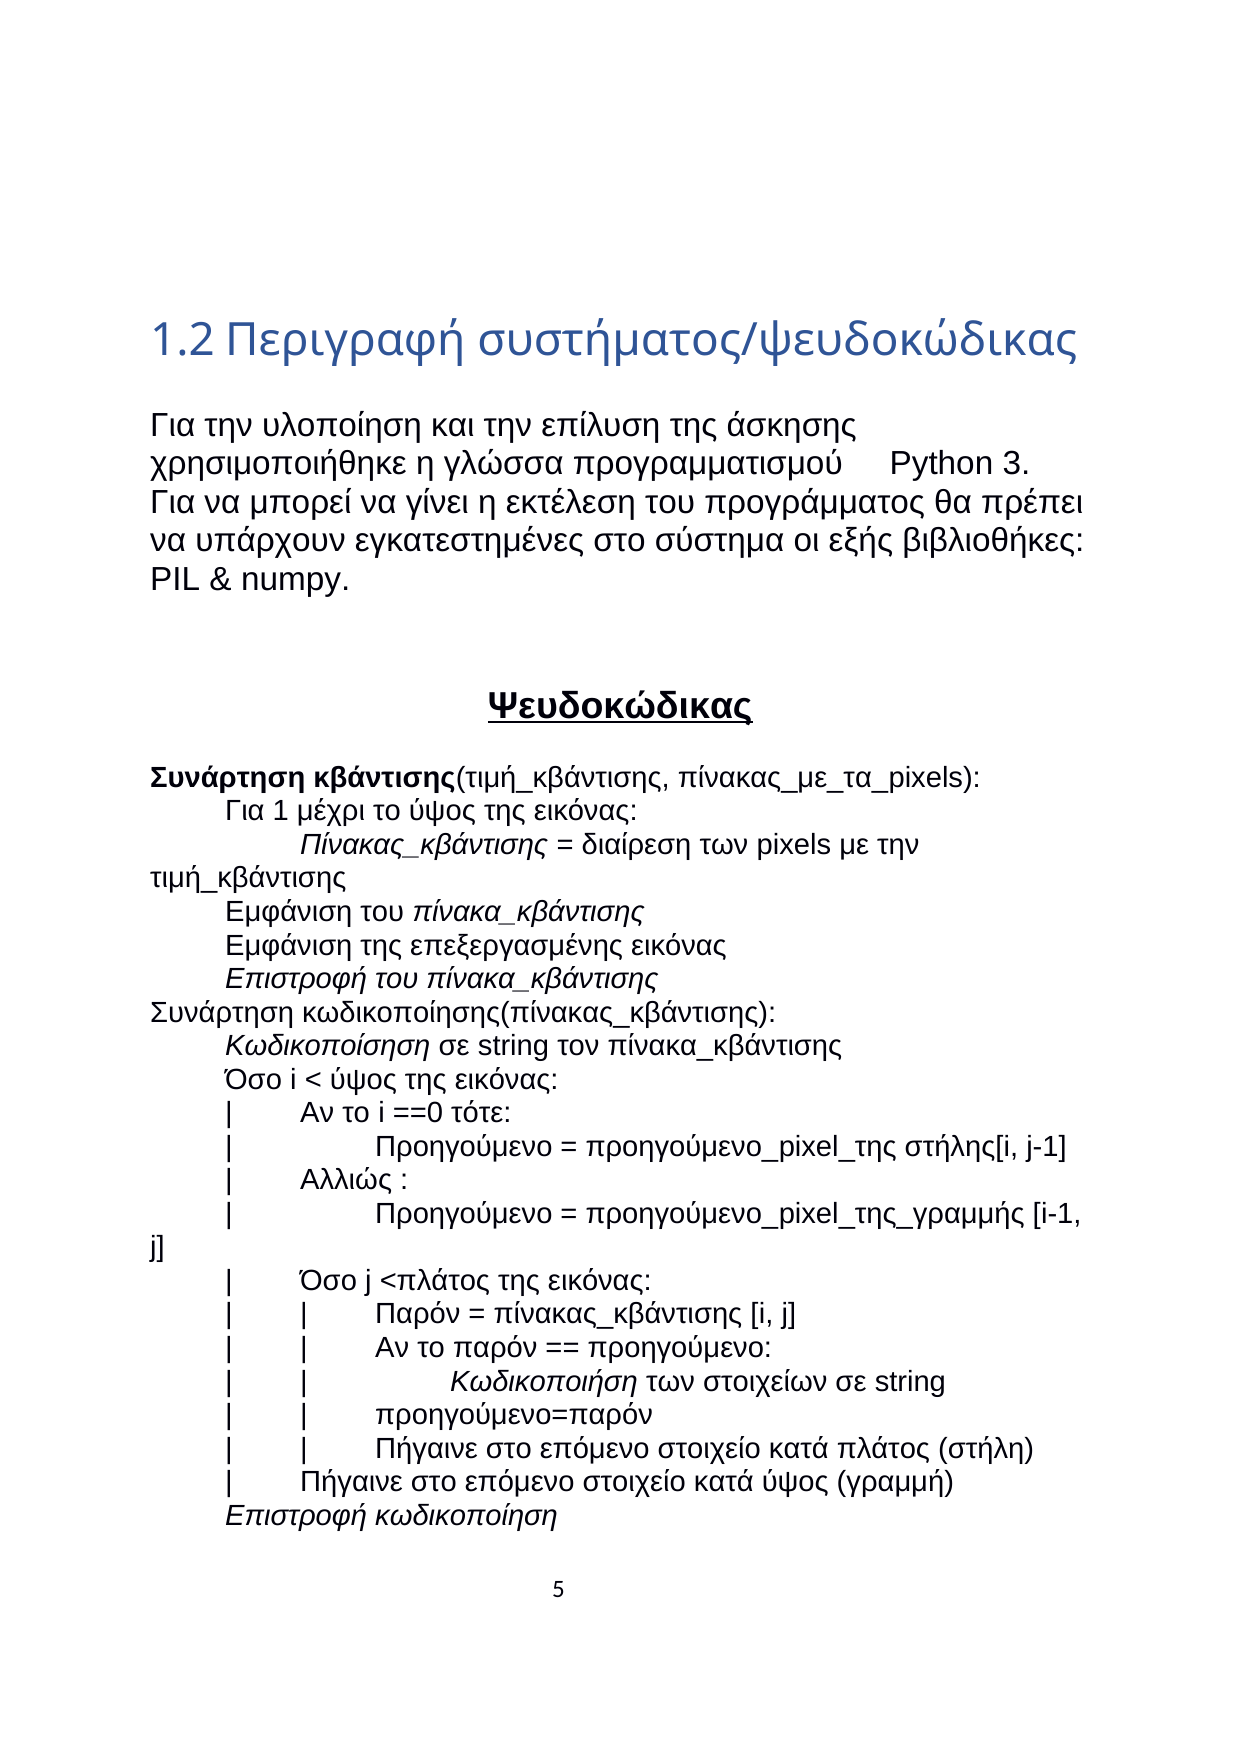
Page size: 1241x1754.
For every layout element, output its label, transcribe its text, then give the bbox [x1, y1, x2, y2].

text Πίνακας_κβάντισης = διαίρεση των pixels με την τιμή_κβάντισης [150, 827, 1090, 894]
text Συνάρτηση κβάντισης(τιμή_κβάντισης, πίνακας_με_τα_pixels): [150, 760, 1090, 793]
text | Προηγούμενο = προηγούμενο_pixel_της_γραμμής [i-1, j] [150, 1196, 1090, 1263]
text | Προηγούμενο = προηγούμενο_pixel_της στήλης[i, j-1] [150, 1129, 1090, 1162]
text | | προηγούμενο=παρόν [150, 1397, 1090, 1431]
text Κωδικοποίσηση σε string τον πίνακα_κβάντισης [150, 1028, 1090, 1062]
text Για να μπορεί να γίνει η εκτέλεση του προγράμματος θα πρέπει να υπάρχουν εγκατεστημένες στο σύστημα οι εξής βιβλιοθήκες: PIL & numpy. [150, 482, 1090, 597]
text | Αλλιώς : [150, 1162, 1090, 1196]
text Ψευδοκώδικας [150, 683, 1090, 726]
text Όσο i < ύψος της εικόνας: [150, 1062, 1090, 1095]
text Για την υλοποίηση και την επίλυση της άσκησης χρησιμοποιήθηκε η γλώσσα προγραμματισμού Python 3. [150, 405, 1090, 482]
text | | Αν το παρόν == προηγούμενο: [150, 1330, 1090, 1364]
text | | Κωδικοποιήση των στοιχείων σε string [150, 1364, 1090, 1397]
text | Όσο j <πλάτος της εικόνας: [150, 1263, 1090, 1297]
text Συνάρτηση κωδικοποίησης(πίνακας_κβάντισης): [150, 995, 1090, 1028]
text | Πήγαινε στο επόμενο στοιχείο κατά ύψος (γραμμή) [150, 1464, 1090, 1498]
subtitle Περιγραφή συστήματος/ψευδοκώδικας [150, 307, 1090, 369]
text Για 1 μέχρι το ύψος της εικόνας: [150, 793, 1090, 827]
text | | Παρόν = πίνακας_κβάντισης [i, j] [150, 1297, 1090, 1330]
text Επιστροφή του πίνακα_κβάντισης [150, 961, 1090, 995]
text | Αν το i ==0 τότε: [150, 1095, 1090, 1129]
text | | Πήγαινε στο επόμενο στοιχείο κατά πλάτος (στήλη) [150, 1431, 1090, 1464]
text Επιστροφή κωδικοποίηση [150, 1498, 1090, 1531]
text Εμφάνιση της επεξεργασμένης εικόνας [150, 928, 1090, 961]
text Εμφάνιση του πίνακα_κβάντισης [150, 894, 1090, 928]
